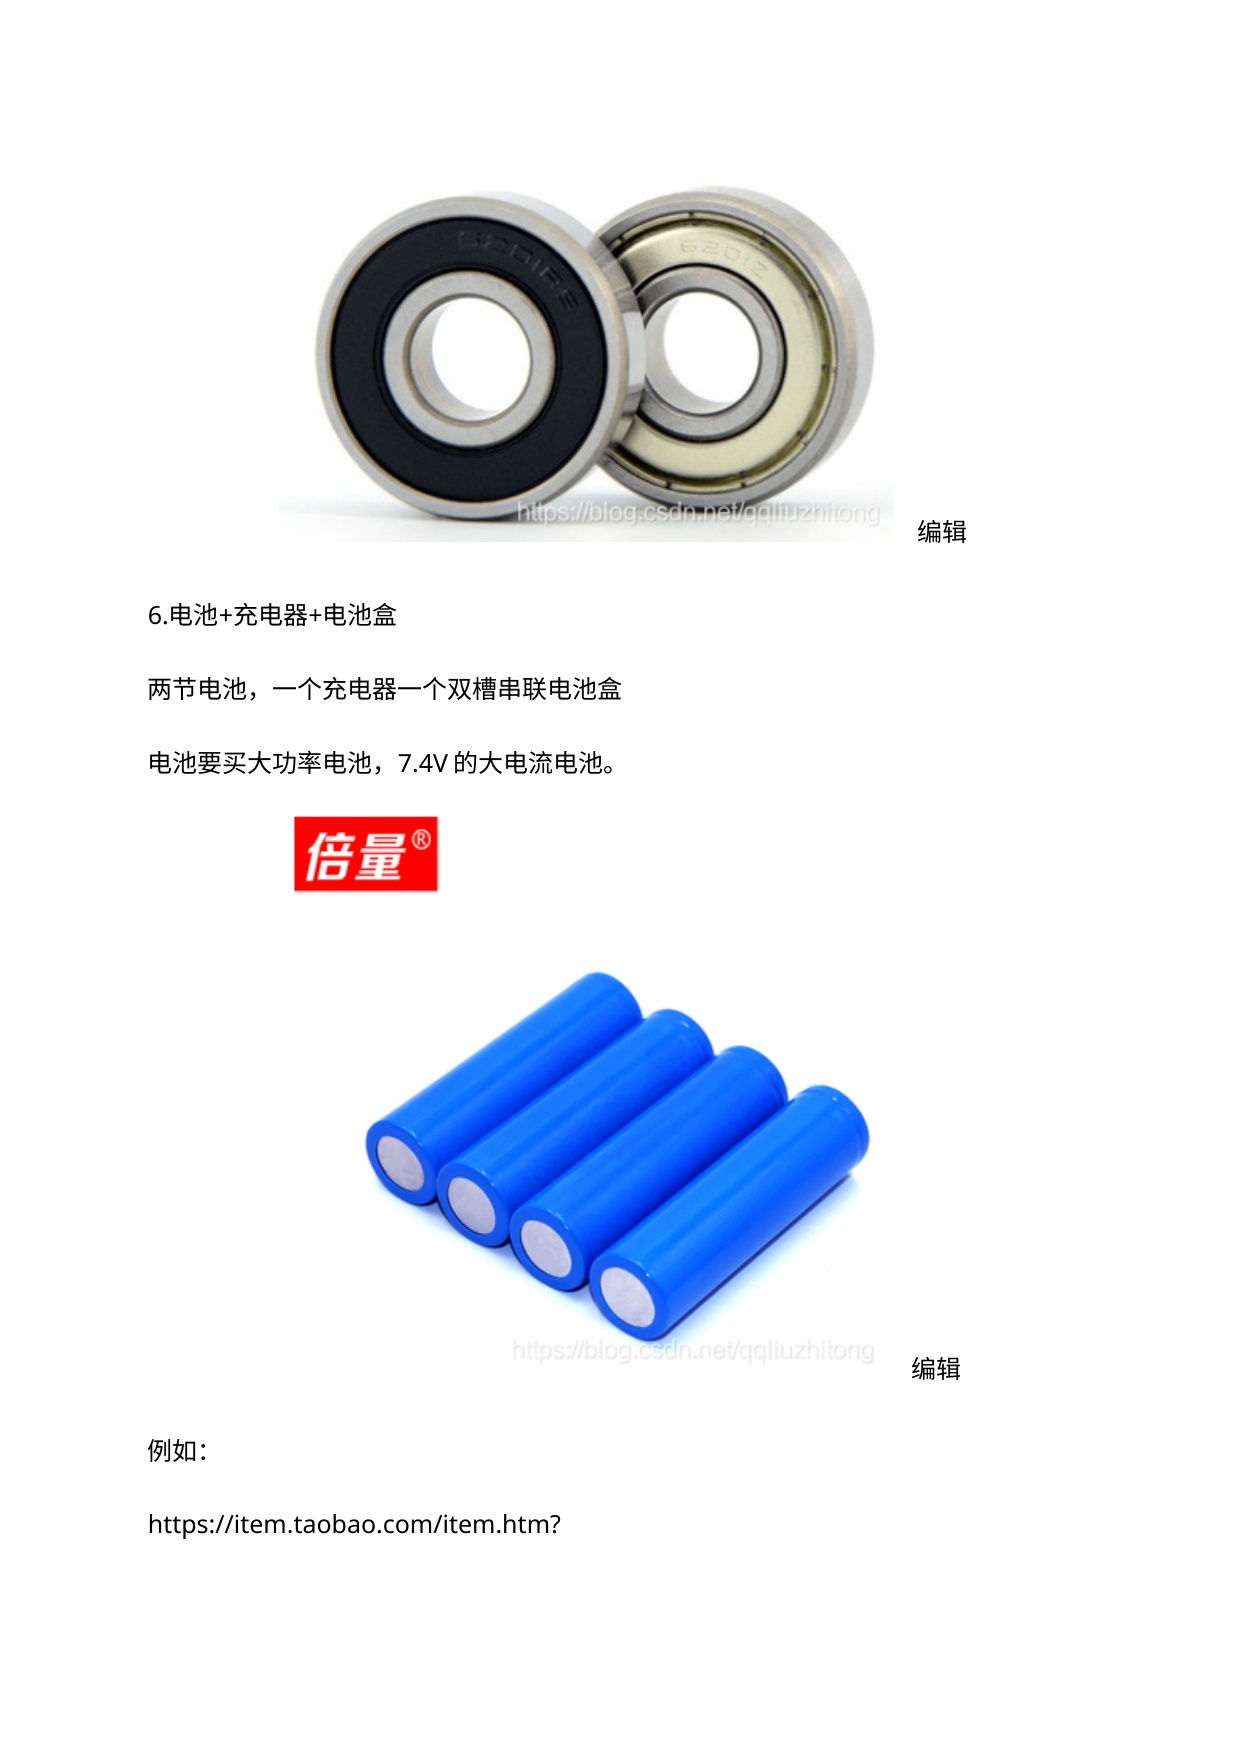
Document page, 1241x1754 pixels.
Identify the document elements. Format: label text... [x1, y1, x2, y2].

text 电池要买大功率电池，7.4V的大电流电池。 [148, 729, 1092, 794]
text 6.电池+充电器+电池盒 [148, 581, 1092, 646]
picture [279, 803, 888, 1379]
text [148, 1492, 1092, 1557]
picture [273, 162, 894, 542]
text 例如： [148, 1417, 1092, 1482]
text 两节电池，一个充电器一个双槽串联电池盒 [148, 655, 1092, 720]
